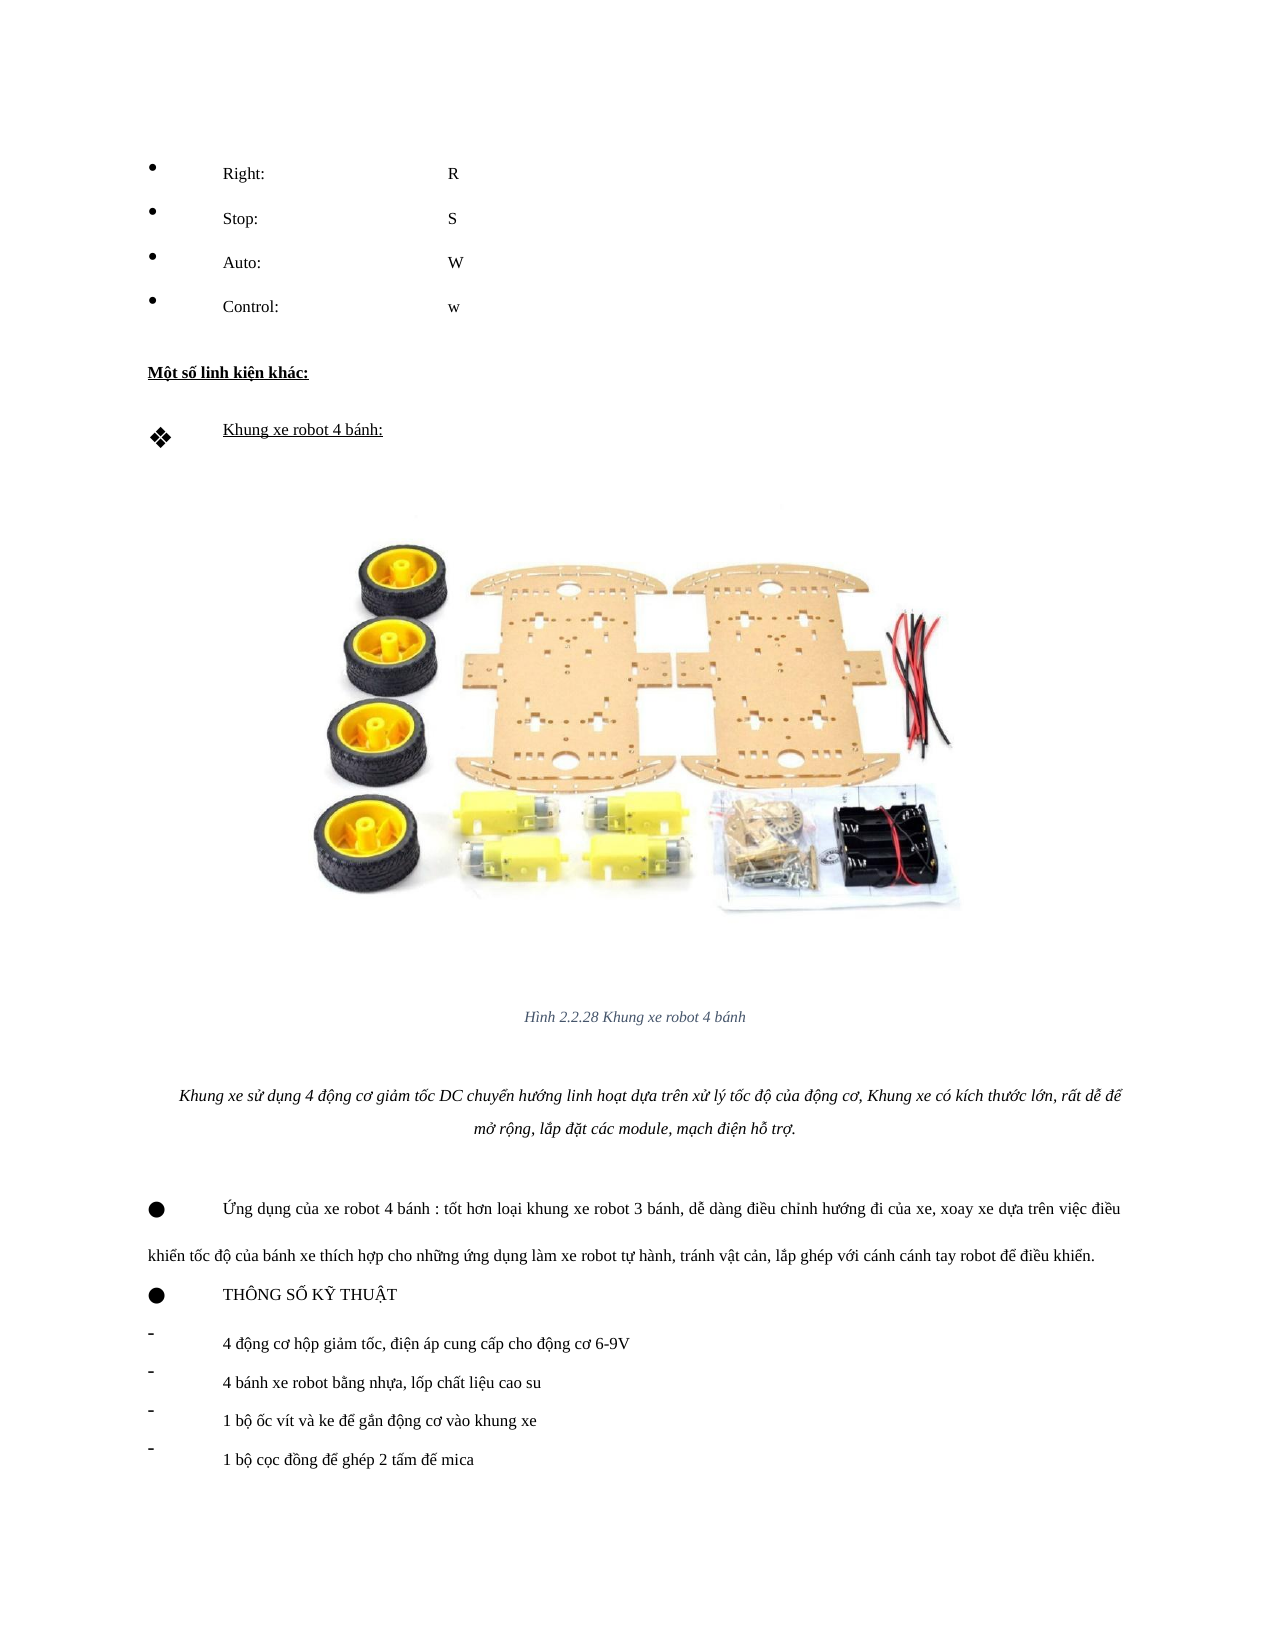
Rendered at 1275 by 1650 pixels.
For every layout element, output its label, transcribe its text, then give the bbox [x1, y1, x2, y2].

list 4 động cơ hộp giảm tốc, điện áp cung cấp cho động cơ 6-9V [147, 1320, 1125, 1353]
picture [308, 481, 965, 964]
list Auto: W [147, 239, 1125, 272]
subtitle Một số linh kiện khác: [147, 348, 1125, 382]
list THÔNG SỐ KỸ THUẬT [147, 1271, 1125, 1313]
list Right: R [147, 150, 1125, 183]
list 4 bánh xe robot bằng nhựa, lốp chất liệu cao su [147, 1358, 1125, 1392]
list 1 bộ ốc vít và ke để gắn động cơ vào khung xe [147, 1397, 1125, 1430]
list 1 bộ cọc đồng để ghép 2 tấm đế mica [147, 1435, 1125, 1469]
list Khung xe robot 4 bánh: [147, 405, 1125, 465]
list Ứng dụng của xe robot 4 bánh : tốt hơn loại khung xe robot 3 bánh, dễ dàng điều chỉnh hướng đi của xe, xoay xe dựa trên việc điều khiển tốc độ của bánh xe thích hợp cho những ứng dụng làm xe robot tự hành, tránh vật cản, lắp ghép với cánh cánh tay robot để điều khiển. [147, 1184, 1125, 1266]
list Control: w [147, 283, 1125, 317]
text Khung xe sử dụng 4 động cơ giảm tốc DC chuyển hướng linh hoạt dựa trên xử lý tốc độ của động cơ, Khung xe có kích thước lớn, rất dễ để mở rộng, lắp đặt các module, mạch điện hỗ trợ. [147, 1071, 1125, 1138]
text Hình 2.2.28 Khung xe robot 4 bánh [147, 994, 1125, 1026]
list Stop: S [147, 194, 1125, 228]
